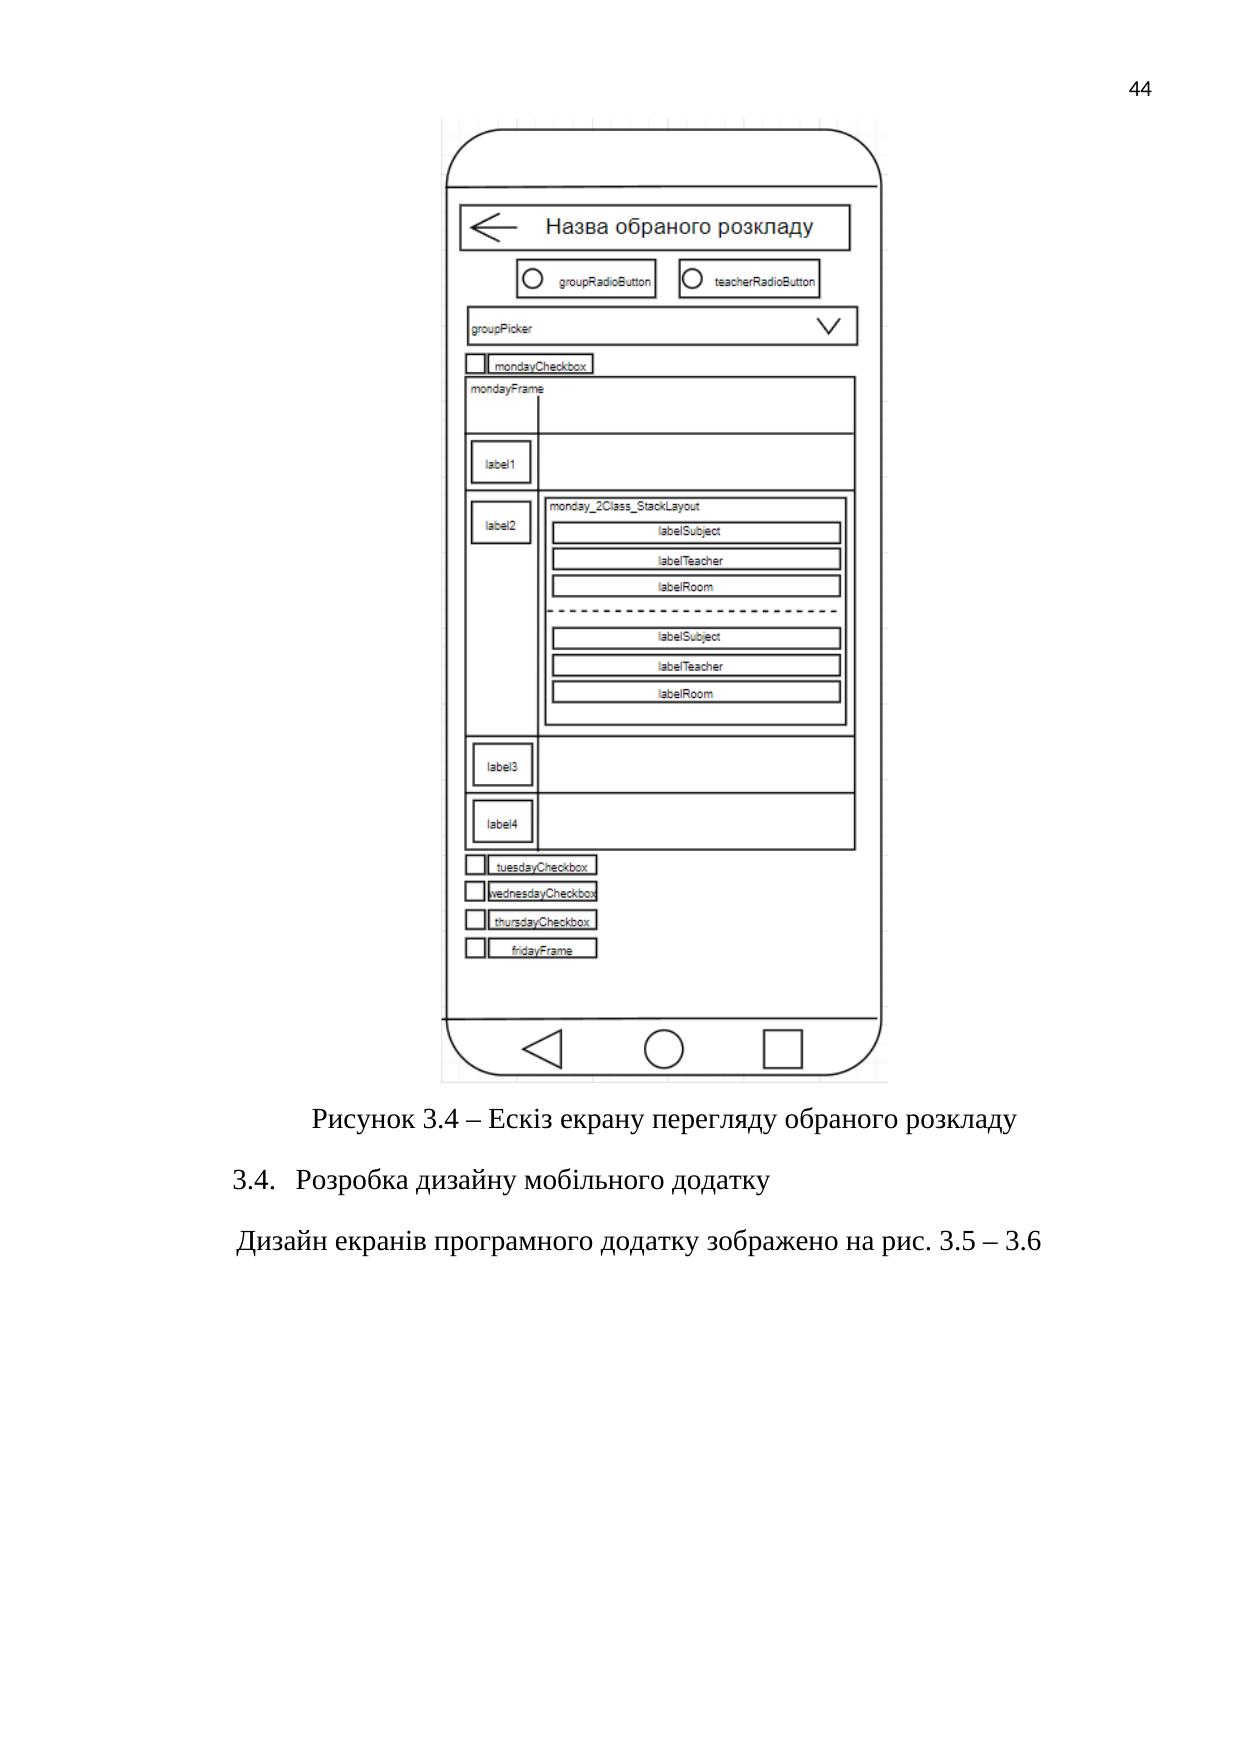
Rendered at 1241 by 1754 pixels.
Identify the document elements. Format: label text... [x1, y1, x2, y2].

subtitle Розробка дизайну мобільного додатку [254, 1162, 1152, 1196]
text Рисунок 3.4 – Ескіз екрану перегляду обраного розкладу [177, 1101, 1152, 1134]
text Дизайн екранів програмного додатку зображено на рис. 3.5 – 3.6 [236, 1223, 1152, 1257]
picture [441, 118, 888, 1083]
